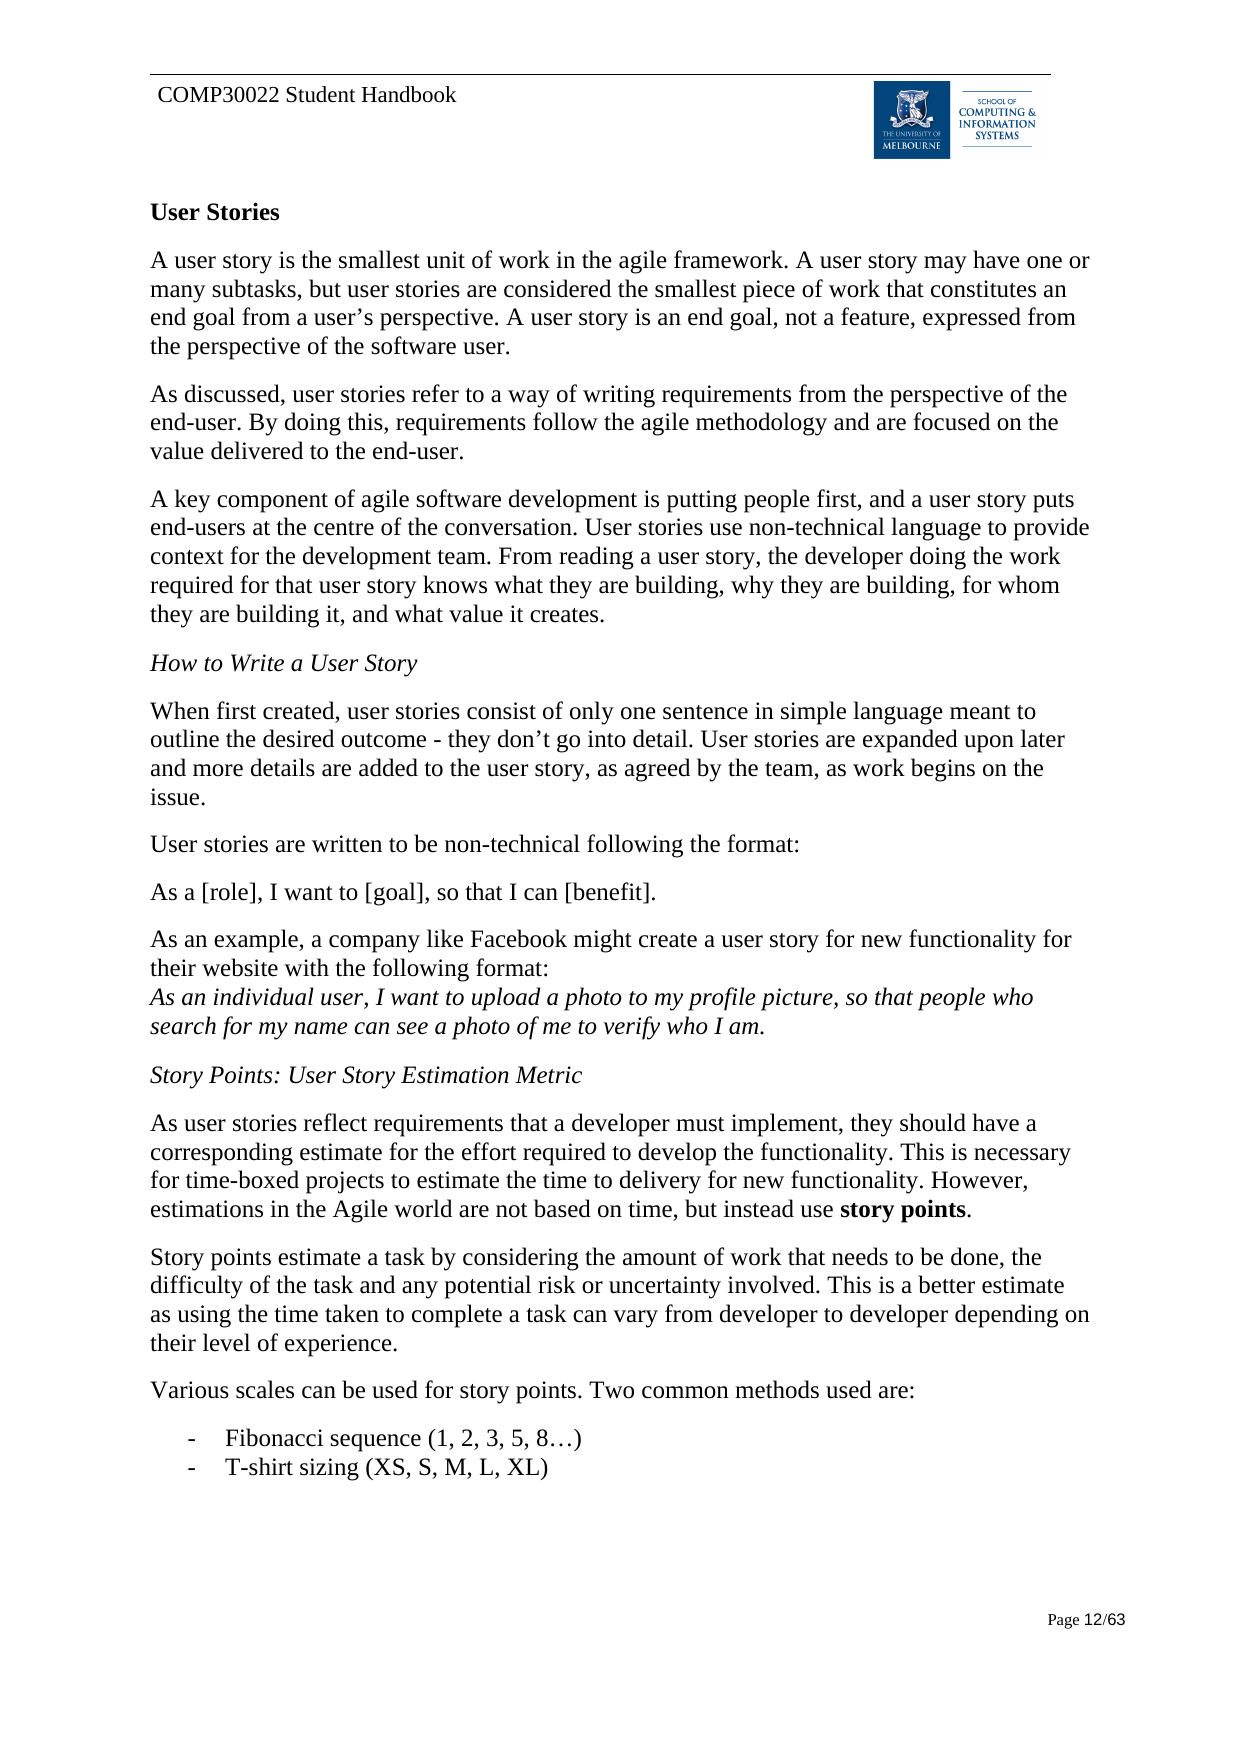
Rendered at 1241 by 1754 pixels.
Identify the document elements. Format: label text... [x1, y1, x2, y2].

text A user story is the smallest unit of work in the agile framework. A user story may have one or many subtasks, but user stories are considered the smallest piece of work that constitutes an end goal from a user’s perspective. A user story is an end goal, not a feature, expressed from the perspective of the software user. [150, 245, 1090, 360]
text How to Write a User Story [150, 648, 1090, 677]
text Various scales can be used for story points. Two common methods used are: [150, 1375, 1090, 1404]
list T-shirt sizing (XS, S, M, L, XL) [187, 1452, 1090, 1480]
text As an example, a company like Facebook might create a user story for new functionality for their website with the following format: As an individual user, I want to upload a photo to my profile picture, so that people who search for my name can see a photo of me to verify who I am. [150, 924, 1090, 1039]
text User Stories [150, 197, 1090, 226]
text As user stories reflect requirements that a developer must implement, they should have a corresponding estimate for the effort required to develop the functionality. This is necessary for time-boxed projects to estimate the time to delivery for new functionality. However, estimations in the Agile world are not based on time, but instead use story points. [150, 1108, 1090, 1223]
text User stories are written to be non-technical following the format: [150, 829, 1090, 858]
text When first created, user stories consist of only one sentence in simple language meant to outline the desired outcome - they don’t go into detail. User stories are expanded upon later and more details are added to the user story, as agreed by the team, as work begins on the issue. [150, 696, 1090, 811]
text Story points estimate a task by considering the amount of work that needs to be done, the difficulty of the task and any potential risk or uncertainty involved. This is a better estimate as using the time taken to complete a task can vary from developer to developer depending on their level of experience. [150, 1242, 1090, 1357]
text As a [role], I want to [goal], so that I can [benefit]. [150, 877, 1090, 906]
picture [873, 81, 1044, 159]
text As discussed, user stories refer to a way of writing requirements from the perspective of the end-user. By doing this, requirements follow the agile methodology and are focused on the value delivered to the end-user. [150, 379, 1090, 465]
list Fibonacci sequence (1, 2, 3, 5, 8…) [187, 1423, 1090, 1452]
text Story Points: User Story Estimation Metric [150, 1060, 1090, 1089]
text A key component of agile software development is putting people first, and a user story puts end-users at the centre of the conversation. User stories use non-technical language to provide context for the development team. From reading a user story, the developer doing the work required for that user story knows what they are building, why they are building, for whom they are building it, and what value it creates. [150, 484, 1090, 627]
